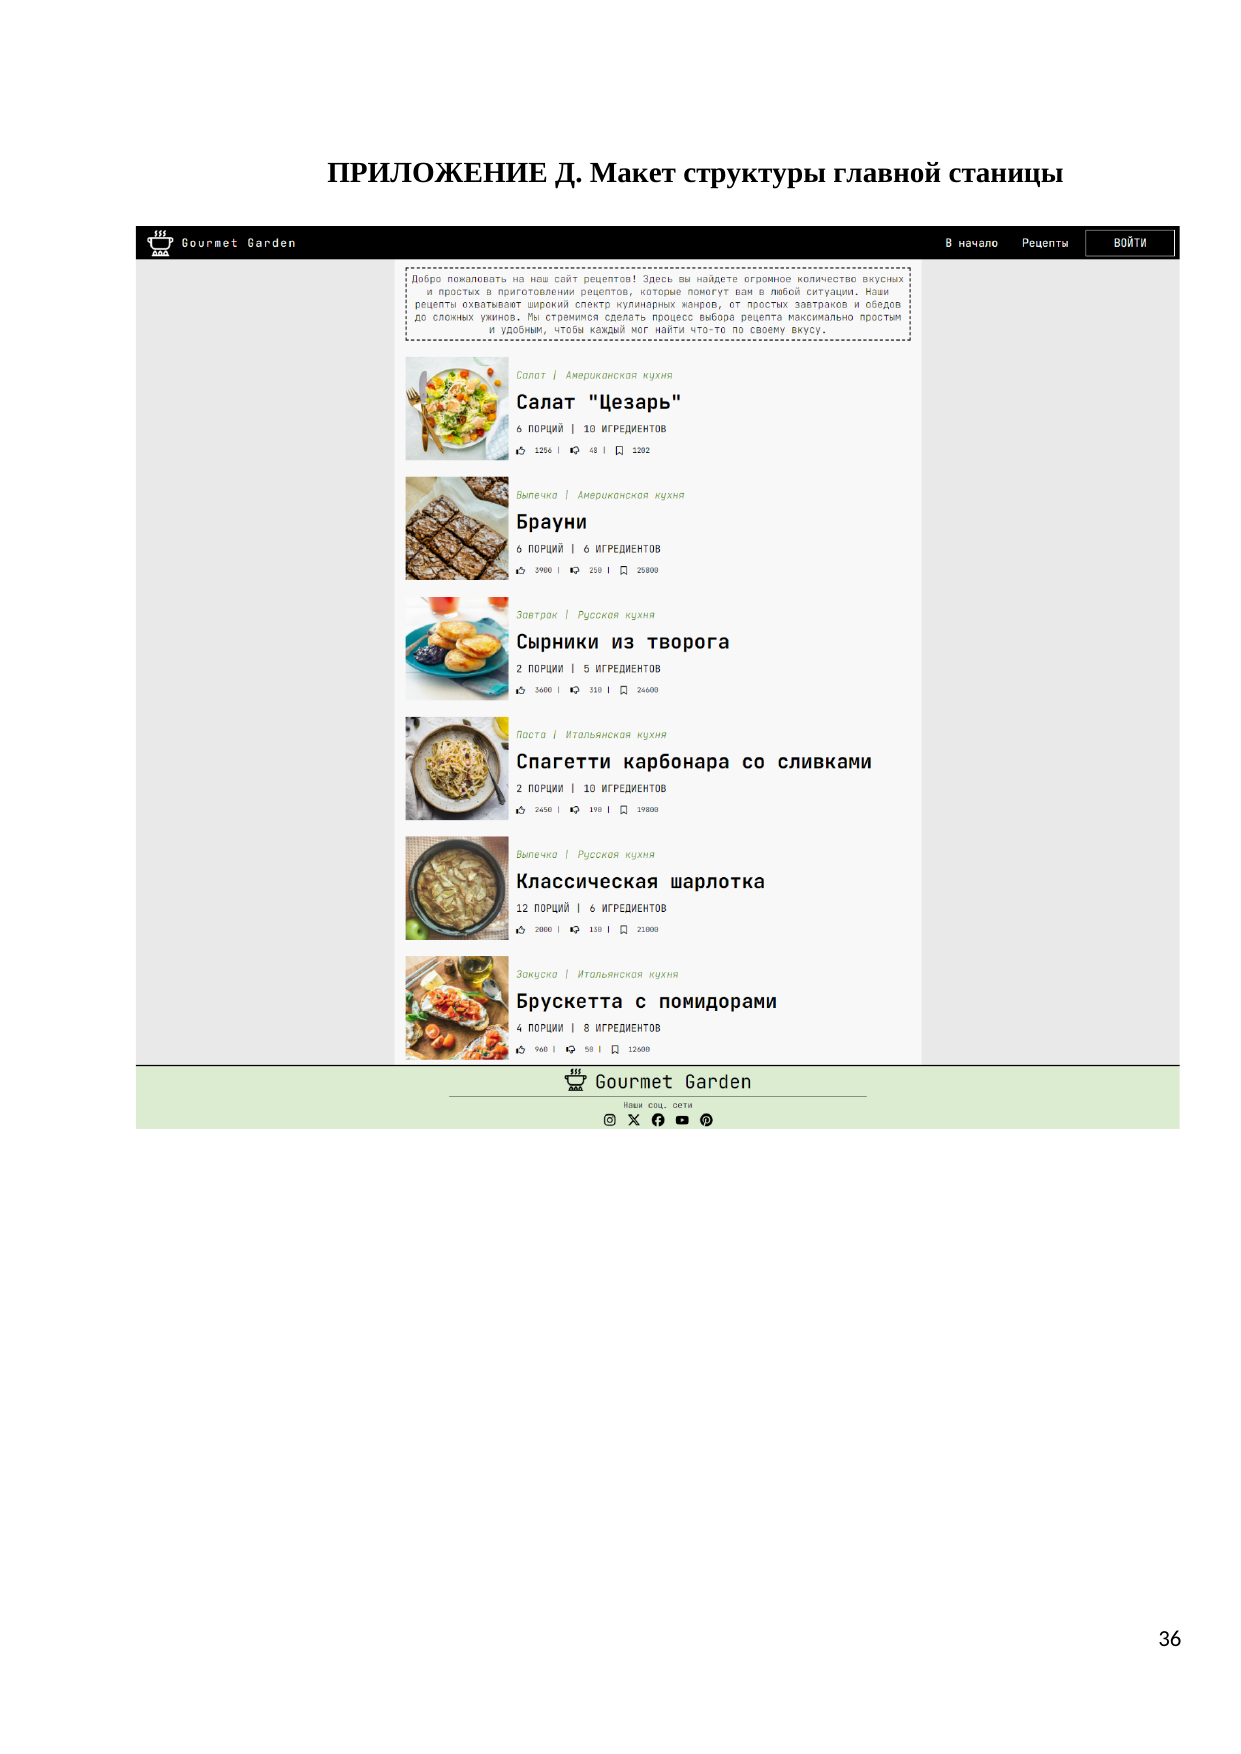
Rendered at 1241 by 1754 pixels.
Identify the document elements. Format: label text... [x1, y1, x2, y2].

picture [135, 226, 1180, 1129]
text ПРИЛОЖЕНИЕ Д. Макет структуры главной станицы [136, 156, 1181, 189]
